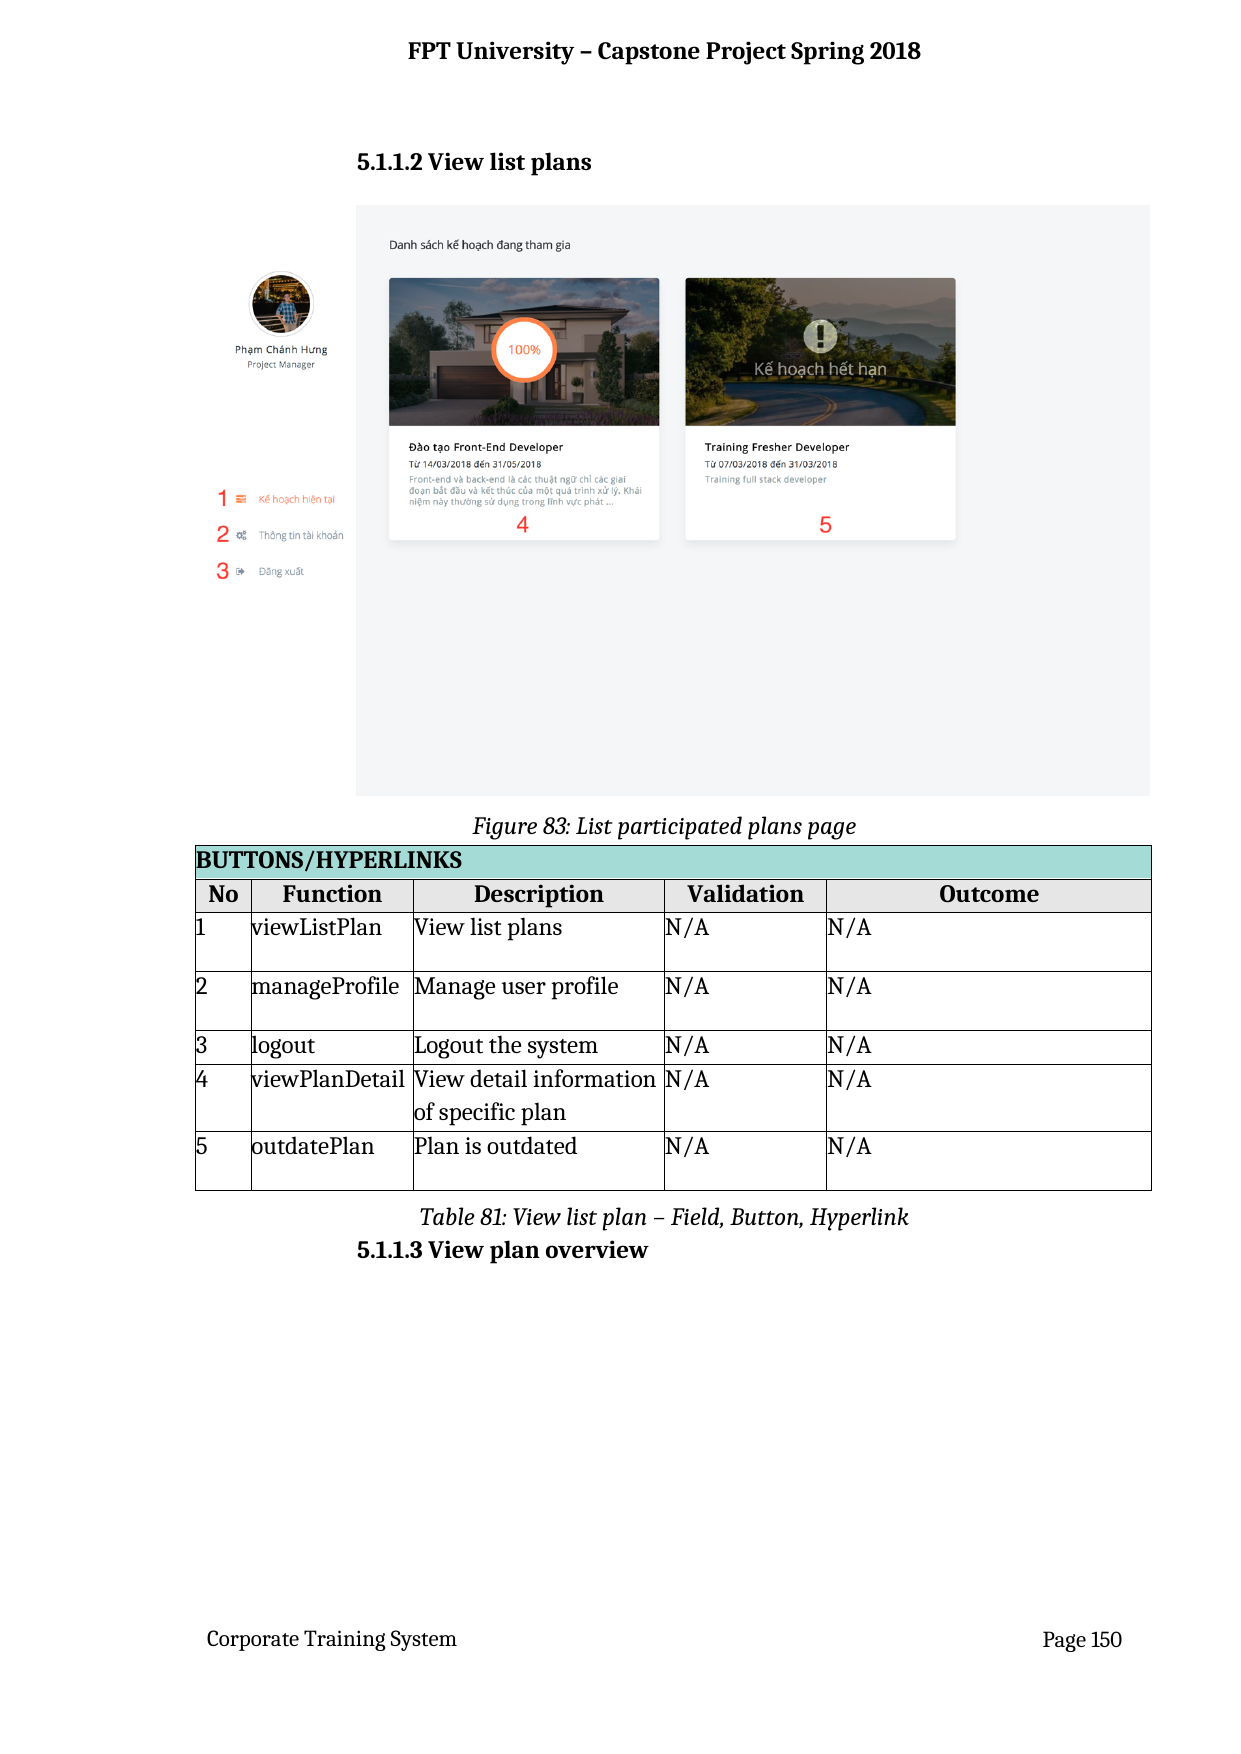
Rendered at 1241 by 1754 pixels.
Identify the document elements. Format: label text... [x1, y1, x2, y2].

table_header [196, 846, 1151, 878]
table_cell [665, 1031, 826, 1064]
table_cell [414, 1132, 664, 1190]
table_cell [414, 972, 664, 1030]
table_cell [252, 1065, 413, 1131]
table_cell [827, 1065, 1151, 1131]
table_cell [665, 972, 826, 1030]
picture [206, 205, 1150, 796]
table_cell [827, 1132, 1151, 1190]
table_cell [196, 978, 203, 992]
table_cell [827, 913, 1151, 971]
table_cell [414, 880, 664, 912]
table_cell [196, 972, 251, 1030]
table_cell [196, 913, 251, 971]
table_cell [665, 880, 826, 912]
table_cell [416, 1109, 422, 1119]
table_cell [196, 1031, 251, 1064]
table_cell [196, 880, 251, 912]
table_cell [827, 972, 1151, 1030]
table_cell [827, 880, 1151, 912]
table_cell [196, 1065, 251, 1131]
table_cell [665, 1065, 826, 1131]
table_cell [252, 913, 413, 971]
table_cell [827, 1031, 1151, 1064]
list Table : View list plan – Field, Button, Hyperlink [207, 1203, 1122, 1232]
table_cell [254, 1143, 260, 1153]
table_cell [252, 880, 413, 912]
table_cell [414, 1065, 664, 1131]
subtitle 5.1.1.2 View list plans [357, 148, 1124, 176]
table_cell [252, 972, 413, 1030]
text Figure 83: List participated plans page [207, 812, 1122, 841]
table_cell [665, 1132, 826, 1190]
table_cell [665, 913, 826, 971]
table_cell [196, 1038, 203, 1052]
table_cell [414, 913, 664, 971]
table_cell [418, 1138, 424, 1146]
subtitle 5.1.1.3 View plan overview [357, 1236, 1124, 1265]
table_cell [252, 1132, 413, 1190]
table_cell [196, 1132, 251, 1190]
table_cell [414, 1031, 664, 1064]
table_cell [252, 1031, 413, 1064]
